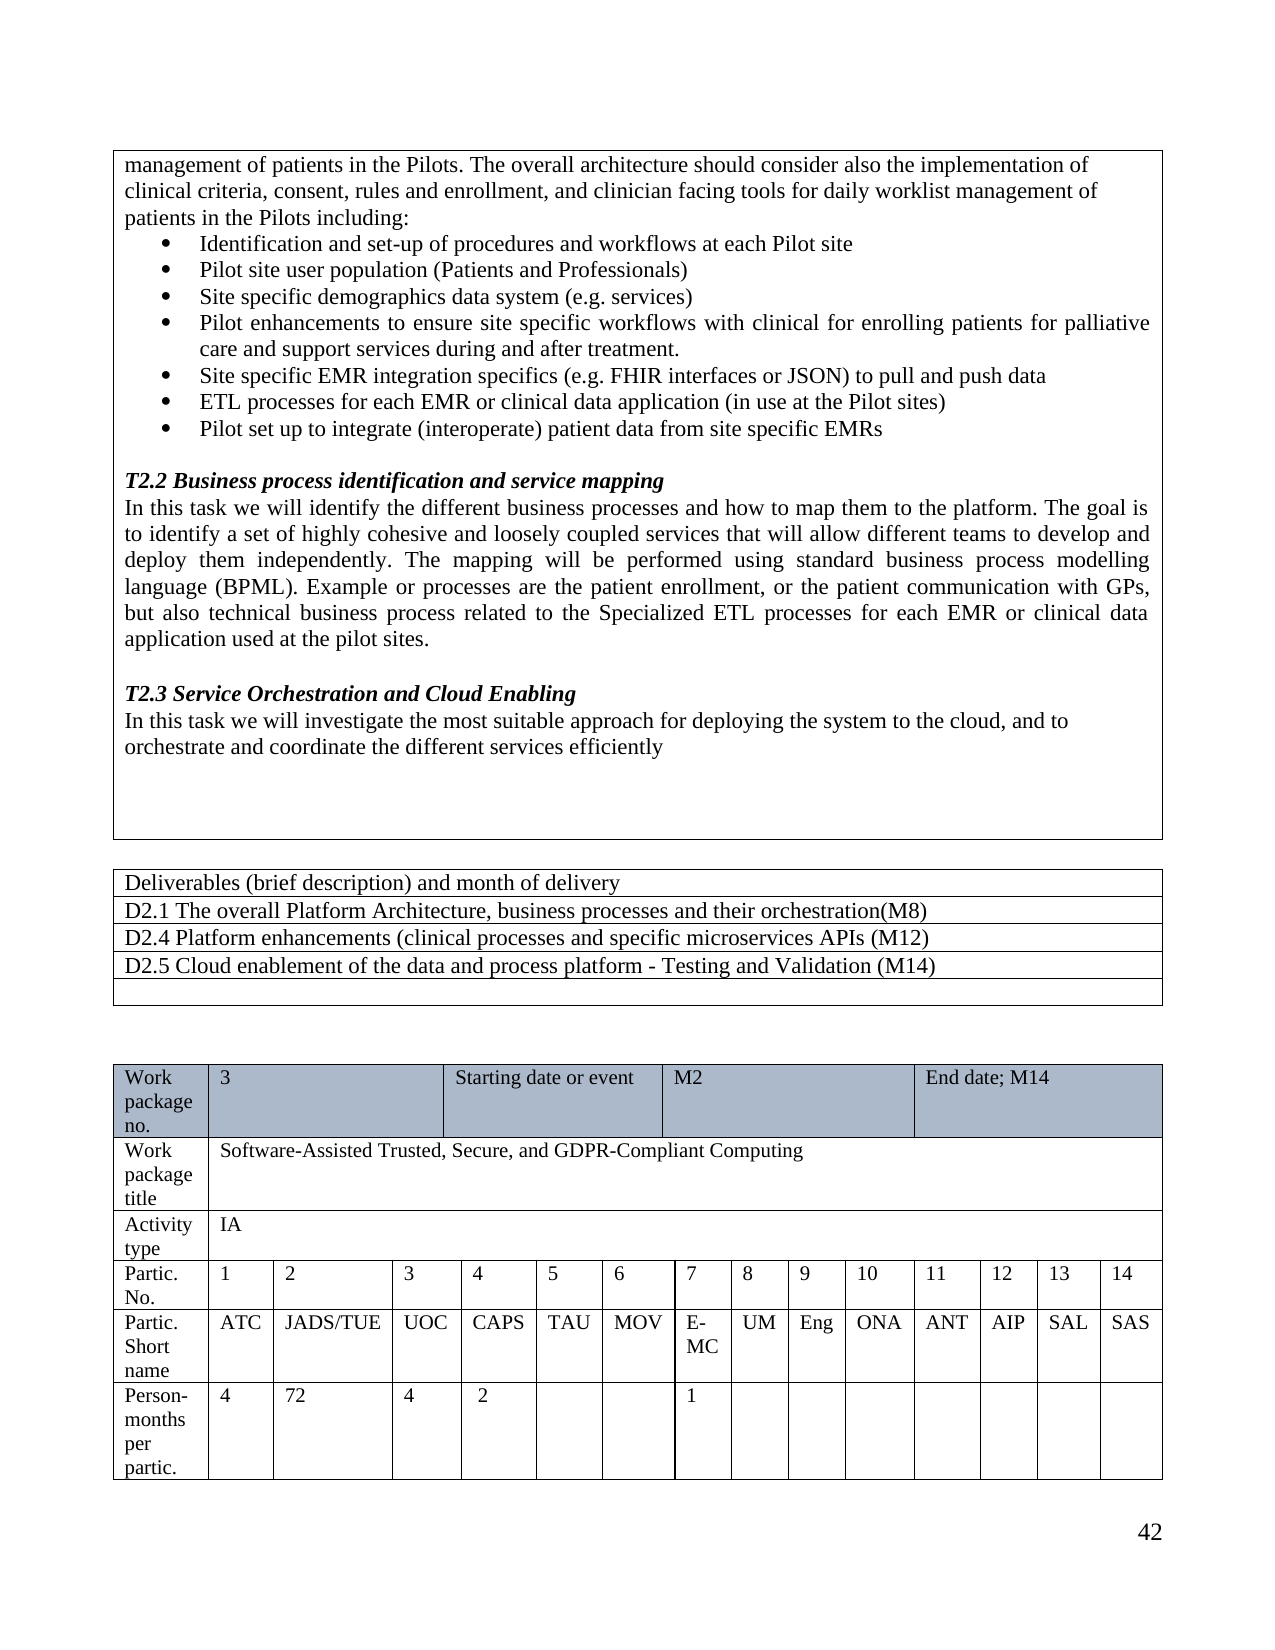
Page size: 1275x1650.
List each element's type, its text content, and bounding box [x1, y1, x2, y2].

table_header Deliverables (brief description) and month of delivery [114, 870, 1162, 896]
table_cell [537, 1383, 602, 1479]
table_cell [603, 1383, 674, 1479]
table_cell 13 [1038, 1261, 1100, 1309]
table_cell 2 [274, 1261, 392, 1309]
table_cell ATC [209, 1310, 273, 1382]
table_cell 3 [393, 1261, 461, 1309]
table_cell Work package title [114, 1138, 208, 1210]
table_cell [915, 1383, 980, 1479]
table_cell [981, 1383, 1037, 1479]
table_cell SAL [1038, 1310, 1100, 1382]
table_cell 7 [676, 1261, 731, 1309]
table_cell [114, 979, 1162, 1005]
table_cell 2 [462, 1383, 536, 1479]
table_cell 5 [537, 1261, 602, 1309]
table_cell Eng [789, 1310, 845, 1382]
table_cell Partic. No. [114, 1261, 208, 1309]
table_cell E-MC [676, 1310, 731, 1382]
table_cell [114, 151, 1162, 839]
table_cell D2.1 The overall Platform Architecture, business processes and their orchestration(M8) [114, 897, 1162, 923]
table_header Work package no. [114, 1065, 208, 1137]
table_cell 10 [846, 1261, 914, 1309]
table_cell 6 [603, 1261, 674, 1309]
table_cell 1 [676, 1383, 731, 1479]
table_cell UOC [393, 1310, 461, 1382]
table_cell UM [732, 1310, 788, 1382]
table_cell IA [209, 1211, 1162, 1259]
table_cell AIP [981, 1310, 1037, 1382]
table_cell D2.5 Cloud enablement of the data and process platform - Testing and Validation (M14) [114, 952, 1162, 978]
table_cell 12 [981, 1261, 1037, 1309]
table_cell 14 [1101, 1261, 1162, 1309]
table_cell [732, 1383, 788, 1479]
table_header 3 [209, 1065, 443, 1137]
table_cell 1 [209, 1261, 273, 1309]
table_cell 8 [732, 1261, 788, 1309]
table_cell [789, 1383, 845, 1479]
table_cell Activity type [114, 1211, 208, 1259]
table_header End date; M14 [915, 1065, 1162, 1137]
table_cell 4 [393, 1383, 461, 1479]
table_cell [846, 1383, 914, 1479]
table_header M2 [663, 1065, 914, 1137]
table_cell Software-Assisted Trusted, Secure, and GDPR-Compliant Computing [209, 1138, 1162, 1210]
table_cell CAPS [462, 1310, 536, 1382]
table_cell JADS/TUE [274, 1310, 392, 1382]
table_cell 4 [209, 1383, 273, 1479]
table_cell 9 [789, 1261, 845, 1309]
table_cell SAS [1101, 1310, 1162, 1382]
table_header Starting date or event [444, 1065, 662, 1137]
table_cell [1038, 1383, 1100, 1479]
table_cell Partic. Short name [114, 1310, 208, 1382]
table_cell [1101, 1383, 1162, 1479]
table_cell ANT [915, 1310, 980, 1382]
table_cell TAU [537, 1310, 602, 1382]
table_cell ONA [846, 1310, 914, 1382]
table_cell 72 [274, 1383, 392, 1479]
table_cell MOV [603, 1310, 674, 1382]
table_cell 11 [915, 1261, 980, 1309]
table_cell Person-months per partic. [114, 1383, 208, 1479]
table_cell 4 [462, 1261, 536, 1309]
table_cell D2.4 Platform enhancements (clinical processes and specific microservices APIs (M12) [114, 924, 1162, 951]
